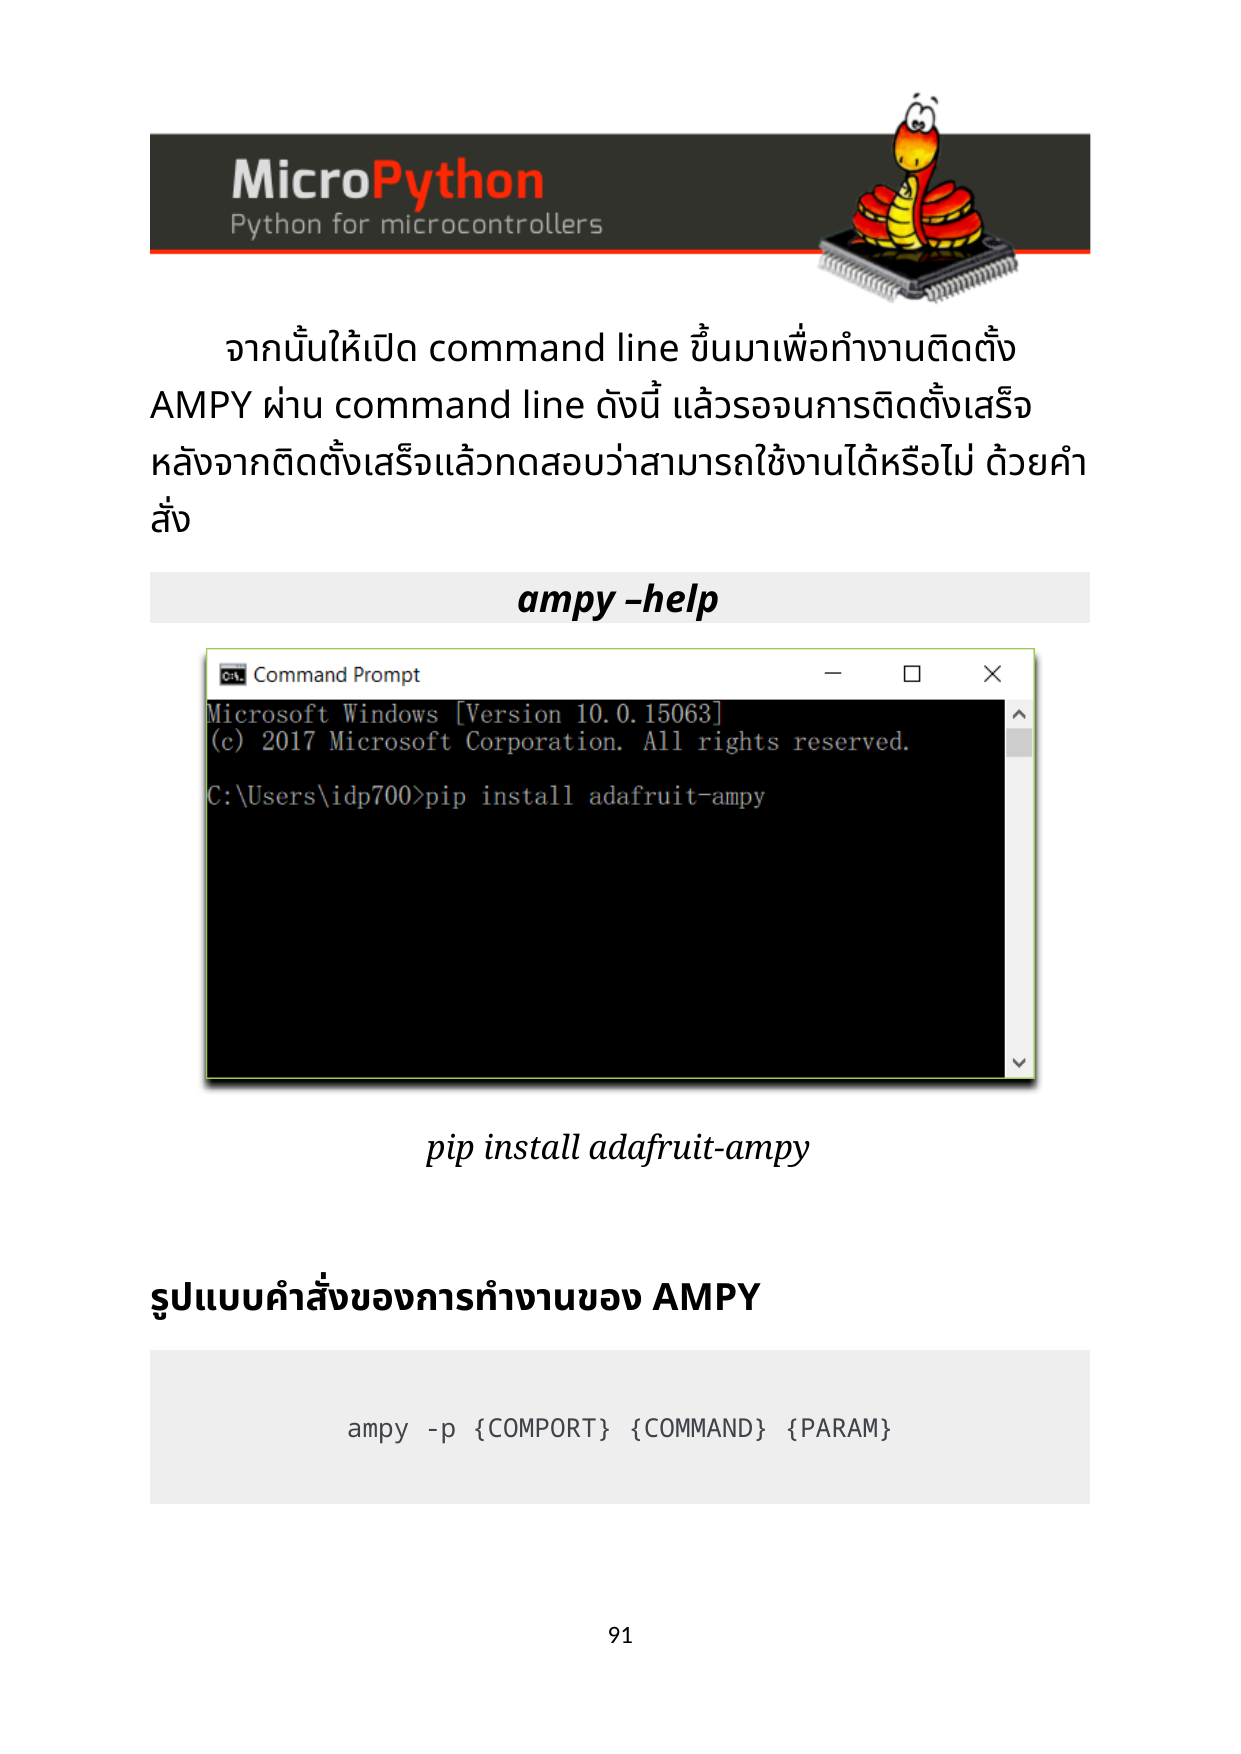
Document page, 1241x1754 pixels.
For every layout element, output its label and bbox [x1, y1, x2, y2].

picture [150, 73, 1091, 322]
picture [206, 648, 1035, 1079]
